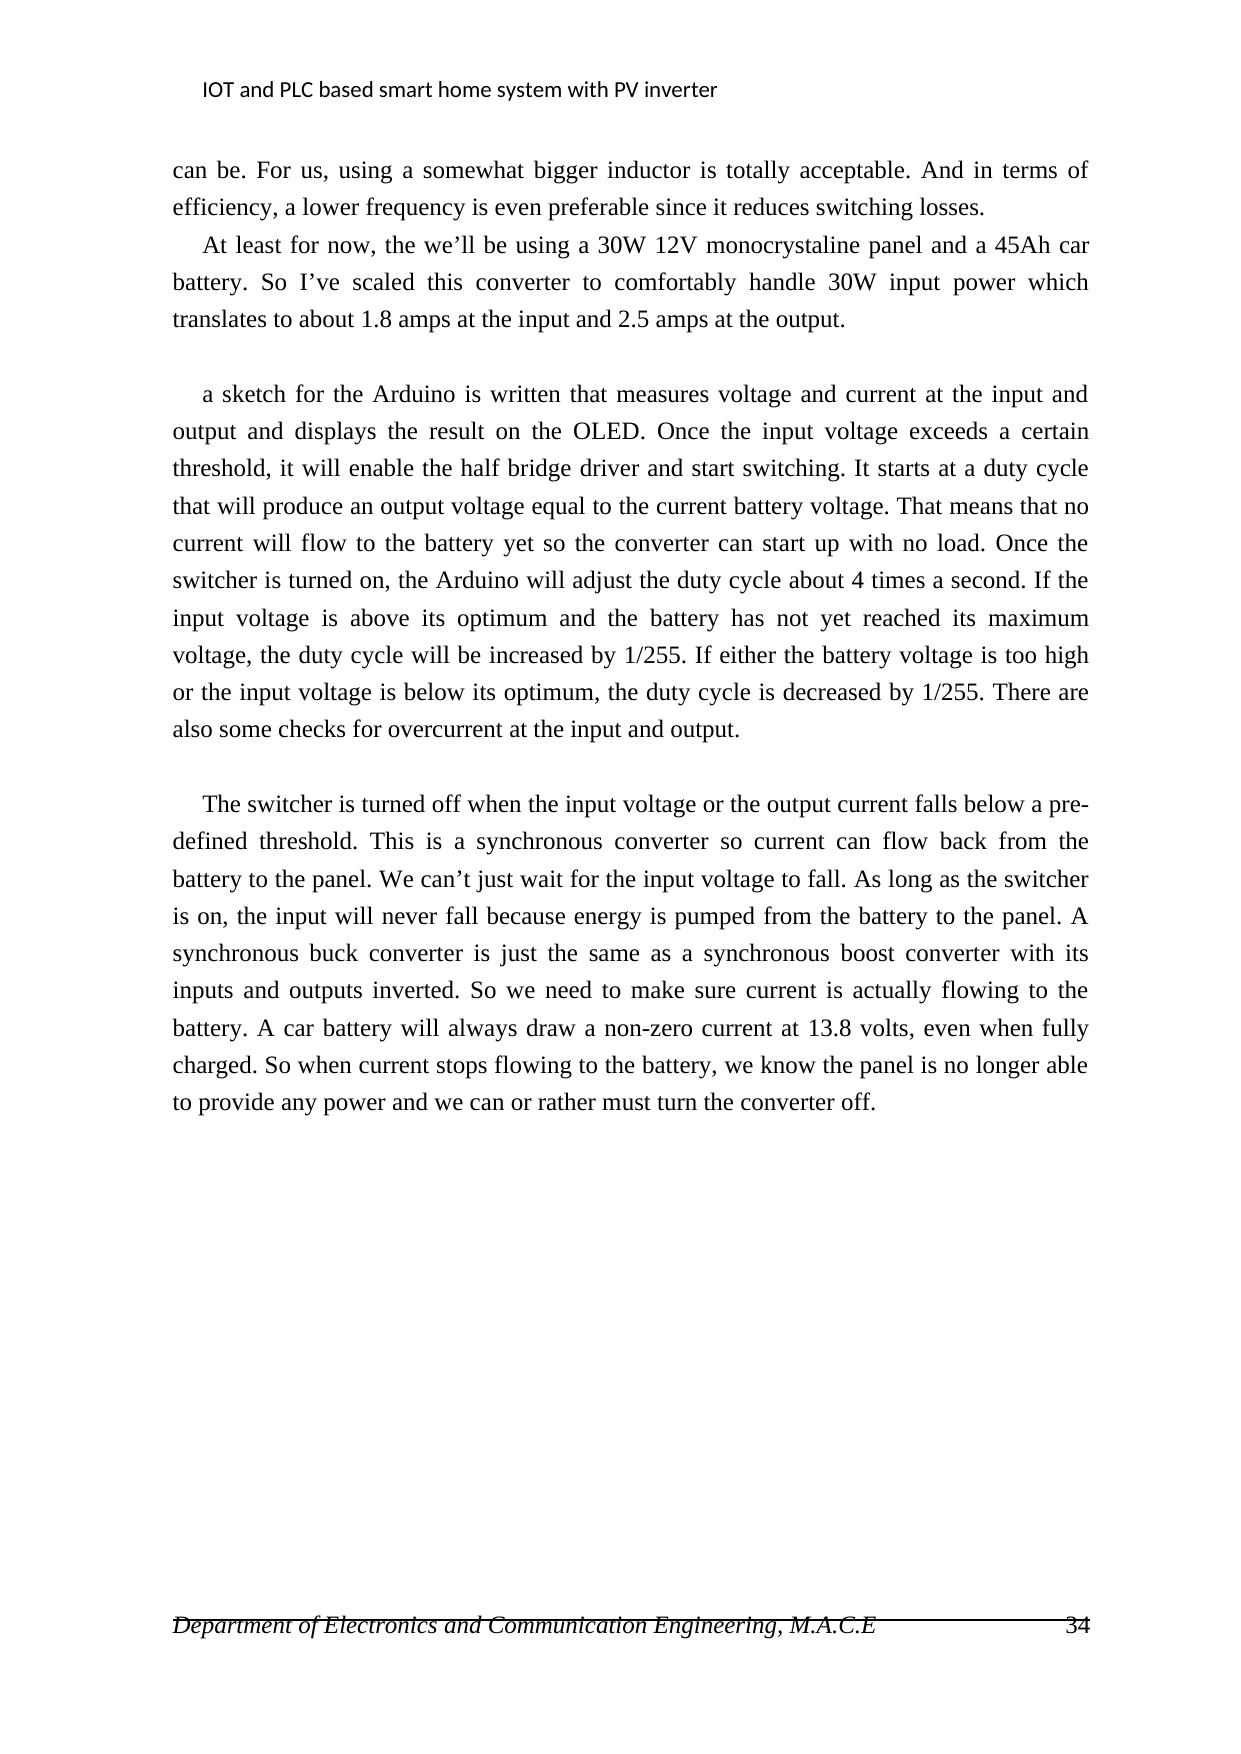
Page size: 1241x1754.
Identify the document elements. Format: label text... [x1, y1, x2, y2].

text The switcher is turned off when the input voltage or the output current falls below a pre-defined threshold. This is a synchronous converter so current can flow back from the battery to the panel. We can’t just wait for the input voltage to fall. As long as the switcher is on, the input will never fall because energy is pumped from the battery to the panel. A synchronous buck converter is just the same as a synchronous boost converter with its inputs and outputs inverted. So we need to make sure current is actually flowing to the battery. A car battery will always draw a non-zero current at 13.8 volts, even when fully charged. So when current stops flowing to the battery, we know the panel is no longer able to provide any power and we can or rather must turn the converter off. [172, 1020, 1090, 1116]
text The switcher is turned off when the input voltage or the output current falls below a pre-defined threshold. This is a synchronous converter so current can flow back from the battery to the panel. We can’t just wait for the input voltage to fall. As long as the switcher is on, the input will never fall because energy is pumped from the battery to the panel. A synchronous buck converter is just the same as a synchronous boost converter with its inputs and outputs inverted. So we need to make sure current is actually flowing to the battery. A car battery will always draw a non-zero current at 13.8 volts, even when fully charged. So when current stops flowing to the battery, we know the panel is no longer able to provide any power and we can or rather must turn the converter off. [172, 789, 1090, 870]
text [172, 155, 1090, 221]
text The switcher is turned off when the input voltage or the output current falls below a pre-defined threshold. This is a synchronous converter so current can flow back from the battery to the panel. We can’t just wait for the input voltage to fall. As long as the switcher is on, the input will never fall because energy is pumped from the battery to the panel. A synchronous buck converter is just the same as a synchronous boost converter with its inputs and outputs inverted. So we need to make sure current is actually flowing to the battery. A car battery will always draw a non-zero current at 13.8 volts, even when fully charged. So when current stops flowing to the battery, we know the panel is no longer able to provide any power and we can or rather must turn the converter off. [172, 871, 1090, 1019]
text At least for now, the we’ll be using a 30W 12V monocrystaline panel and a 45Ah car battery. So I’ve scaled this converter to comfortably handle 30W input power which translates to about 1.8 amps at the input and 2.5 amps at the output. [172, 230, 1090, 273]
text At least for now, the we’ll be using a 30W 12V monocrystaline panel and a 45Ah car battery. So I’ve scaled this converter to comfortably handle 30W input power which translates to about 1.8 amps at the input and 2.5 amps at the output. [172, 274, 1090, 333]
text a sketch for the Arduino is written that measures voltage and current at the input and output and displays the result on the OLED. Once the input voltage exceeds a certain threshold, it will enable the half bridge driver and start switching. It starts at a duty cycle that will produce an output voltage equal to the current battery voltage. That means that no current will flow to the battery yet so the converter can start up with no load. Once the switcher is turned on, the Arduino will adjust the duty cycle about 4 times a second. If the input voltage is above its optimum and the battery has not yet reached its maximum voltage, the duty cycle will be increased by 1/255. If either the battery voltage is too high or the input voltage is below its optimum, the duty cycle is decreased by 1/255. There are also some checks for overcurrent at the input and output. [172, 653, 1090, 743]
text a sketch for the Arduino is written that measures voltage and current at the input and output and displays the result on the OLED. Once the input voltage exceeds a certain threshold, it will enable the half bridge driver and start switching. It starts at a duty cycle that will produce an output voltage equal to the current battery voltage. That means that no current will flow to the battery yet so the converter can start up with no load. Once the switcher is turned on, the Arduino will adjust the duty cycle about 4 times a second. If the input voltage is above its optimum and the battery has not yet reached its maximum voltage, the duty cycle will be increased by 1/255. If either the battery voltage is too high or the input voltage is below its optimum, the duty cycle is decreased by 1/255. There are also some checks for overcurrent at the input and output. [172, 504, 1090, 652]
text a sketch for the Arduino is written that measures voltage and current at the input and output and displays the result on the OLED. Once the input voltage exceeds a certain threshold, it will enable the half bridge driver and start switching. It starts at a duty cycle that will produce an output voltage equal to the current battery voltage. That means that no current will flow to the battery yet so the converter can start up with no load. Once the switcher is turned on, the Arduino will adjust the duty cycle about 4 times a second. If the input voltage is above its optimum and the battery has not yet reached its maximum voltage, the duty cycle will be increased by 1/255. If either the battery voltage is too high or the input voltage is below its optimum, the duty cycle is decreased by 1/255. There are also some checks for overcurrent at the input and output. [172, 379, 1090, 465]
